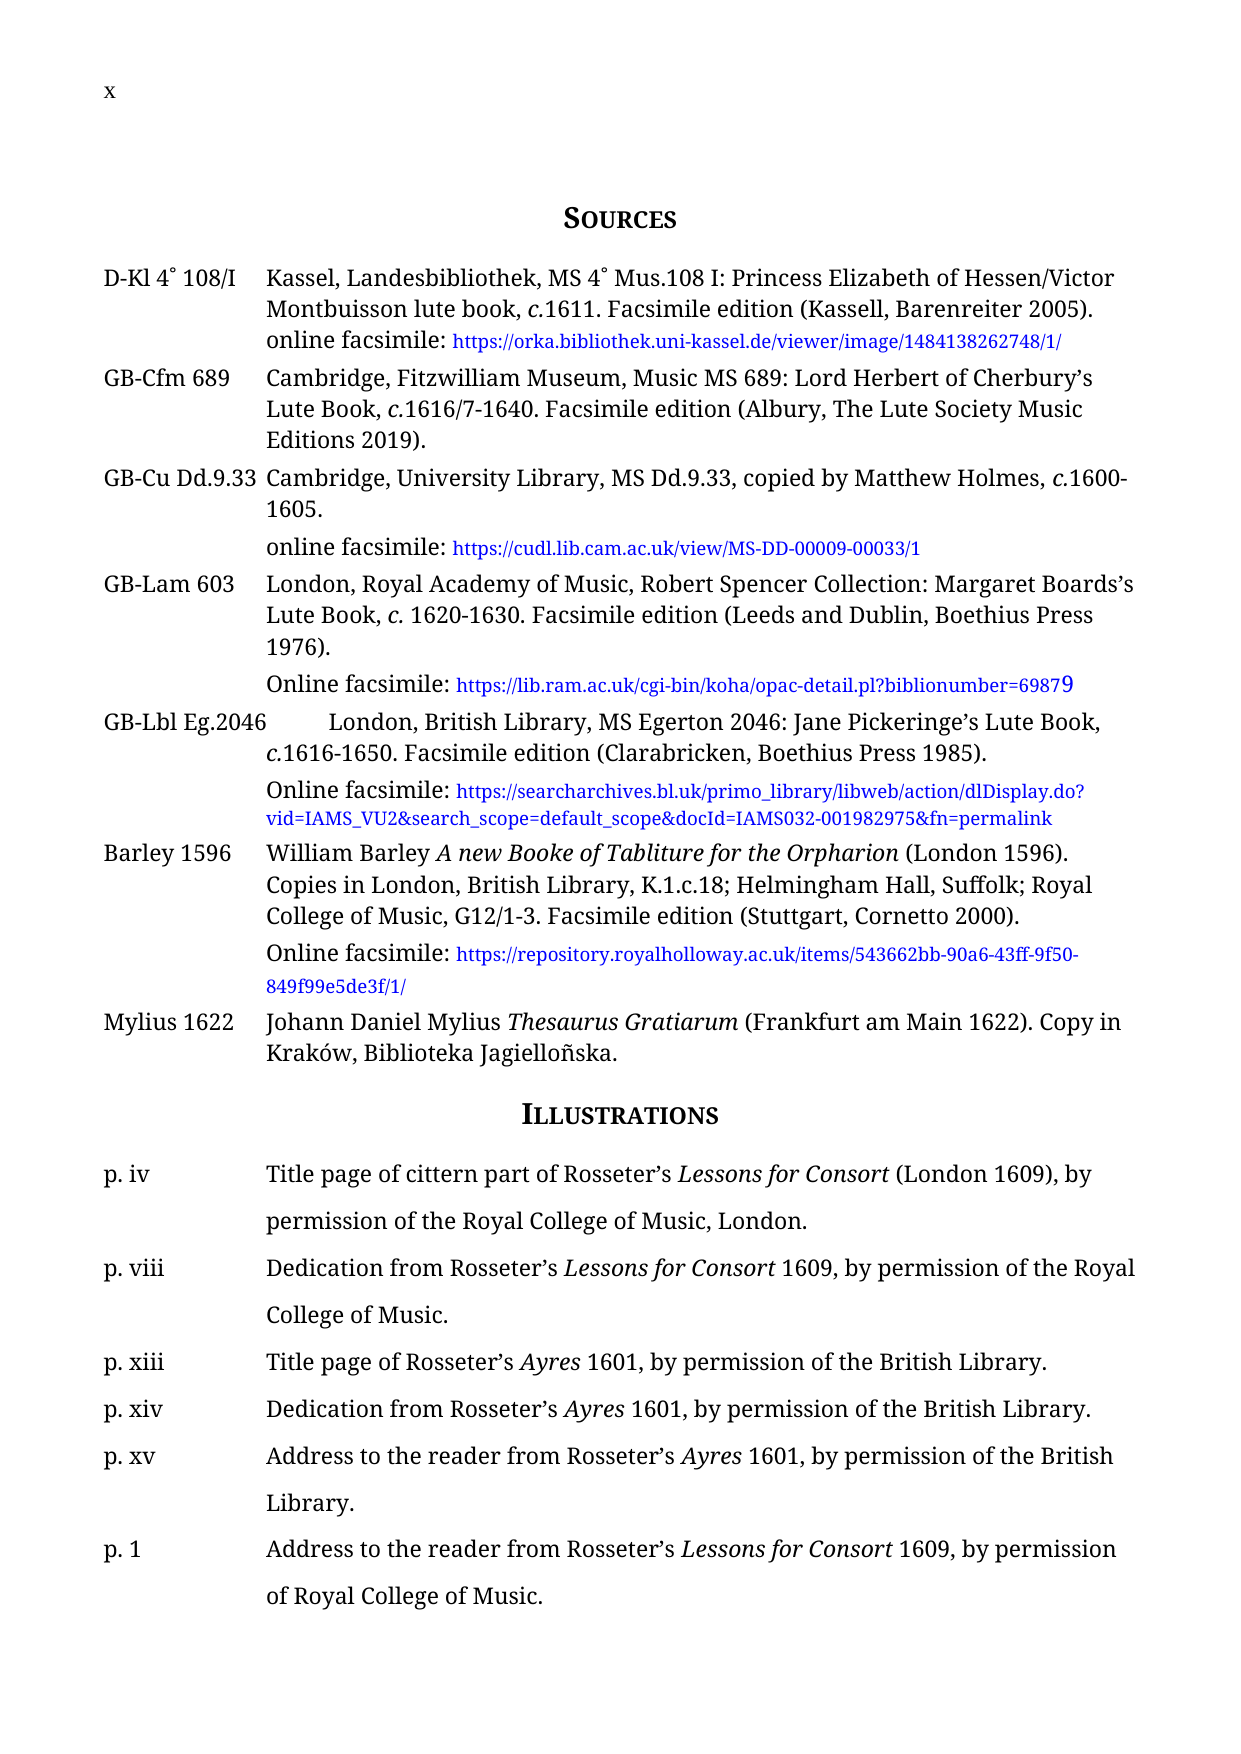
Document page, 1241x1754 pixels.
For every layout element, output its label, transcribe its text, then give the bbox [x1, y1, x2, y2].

text Barley 1596 William Barley A new Booke of Tabliture for the Orpharion (London 1596). Copies in London, British Library, K.1.c.18; Helmingham Hall, Suffolk; Royal College of Music, G12/1-3. Facsimile edition (Stuttgart, Cornetto 2000). [103, 837, 1137, 931]
text Illustrations [103, 1094, 1137, 1133]
text p. viii Dedication from Rosseter’s Lessons for Consort 1609, by permission of the Royal College of Music. [103, 1252, 1137, 1330]
text p. 1 Address to the reader from Rosseter’s Lessons for Consort 1609, by permission of Royal College of Music. [103, 1533, 1137, 1611]
text D-Kl 4˚ 108/I Kassel, Landesbibliothek, MS 4˚ Mus.108 I: Princess Elizabeth of Hessen/Victor Montbuisson lute book, c.1611. Facsimile edition (Kassell, Barenreiter 2005). [103, 262, 1137, 324]
text GB-Lbl Eg.2046 London, British Library, MS Egerton 2046: Jane Pickeringe’s Lute Book, c.1616-1650. Facsimile edition (Clarabricken, Boethius Press 1985). [103, 706, 1137, 768]
text p. xiv Dedication from Rosseter’s Ayres 1601, by permission of the British Library. [103, 1393, 1137, 1424]
text GB-Cu Dd.9.33 Cambridge, University Library, MS Dd.9.33, copied by Matthew Holmes, c.1600-1605. [103, 462, 1137, 524]
text GB-Lam 603 London, Royal Academy of Music, Robert Spencer Collection: Margaret Boards’s Lute Book, c. 1620-1630. Facsimile edition (Leeds and Dublin, Boethius Press 1976). [103, 568, 1137, 662]
text Online facsimile: https://lib.ram.ac.uk/cgi-bin/koha/opac-detail.pl?biblionumber=69879 [103, 668, 1137, 699]
text p. xiii Title page of Rosseter’s Ayres 1601, by permission of the British Library. [103, 1346, 1137, 1377]
text Sources [103, 197, 1137, 237]
text online facsimile: https://orka.bibliothek.uni-kassel.de/viewer/image/1484138262748/1/ [103, 324, 1137, 356]
text Online facsimile: https://repository.royalholloway.ac.uk/items/543662bb-90a6-43ff-9f50-849f99e5de3f/1/ [103, 937, 1137, 1000]
text online facsimile: https://cudl.lib.cam.ac.uk/view/MS-DD-00009-00033/1 [103, 531, 1137, 562]
text p. iv Title page of cittern part of Rosseter’s Lessons for Consort (London 1609), by permission of the Royal College of Music, London. [103, 1158, 1137, 1236]
text Mylius 1622 Johann Daniel Mylius Thesaurus Gratiarum (Frankfurt am Main 1622). Copy in Kraków, Biblioteka Jagielloñska. [103, 1006, 1137, 1069]
text p. xv Address to the reader from Rosseter’s Ayres 1601, by permission of the British Library. [103, 1439, 1137, 1518]
text Online facsimile: https://searcharchives.bl.uk/primo_library/libweb/action/dlDisplay.do?vid=IAMS_VU2&search_scope=default_scope&docId=IAMS032-001982975&fn=permalink [103, 774, 1137, 831]
text GB-Cfm 689 Cambridge, Fitzwilliam Museum, Music MS 689: Lord Herbert of Cherbury’s Lute Book, c.1616/7-1640. Facsimile edition (Albury, The Lute Society Music Editions 2019). [103, 362, 1137, 456]
